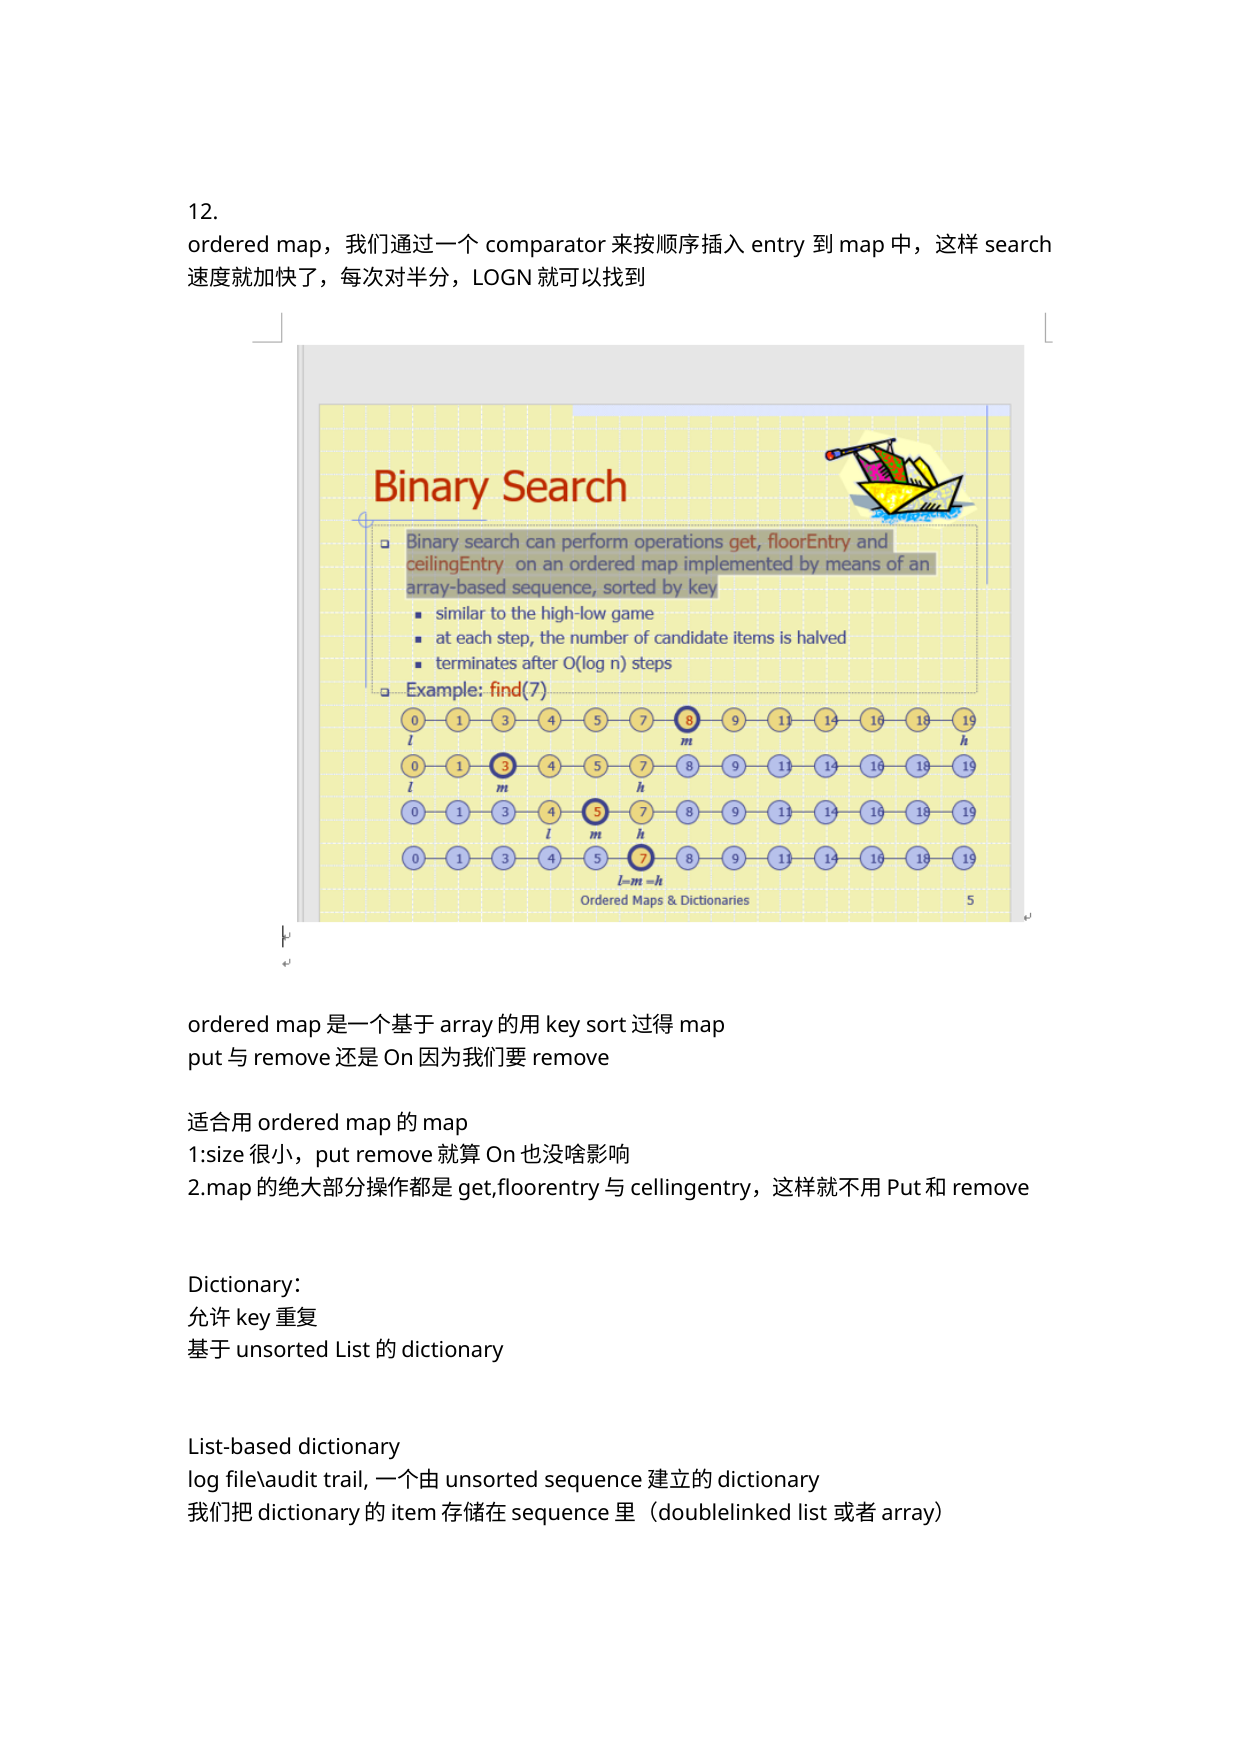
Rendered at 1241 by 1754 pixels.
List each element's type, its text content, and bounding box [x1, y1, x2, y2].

text ordered map，我们通过一个comparator来按顺序插入entry 到map中，这样search速度就加快了，每次对半分，LOGN就可以找到 [187, 227, 1053, 292]
text ordered map是一个基于array的用key sort过得map [187, 1007, 1053, 1039]
text 允许key重复 [187, 1299, 1053, 1332]
text 基于unsorted List的dictionary [187, 1332, 1053, 1364]
text Dictionary： [187, 1267, 1053, 1299]
text 我们把dictionary的item存储在sequence里（doublelinked list 或者array） [187, 1494, 1053, 1527]
text List-based dictionary [187, 1429, 1053, 1462]
text 1:size很小，put remove就算On也没啥影响 [187, 1137, 1053, 1169]
text 2.map的绝大部分操作都是get,floorentry与cellingentry，这样就不用Put和remove [187, 1169, 1053, 1202]
picture [187, 292, 1053, 975]
text log file\audit trail, 一个由unsorted sequence建立的dictionary [187, 1462, 1053, 1494]
text 12. [187, 194, 1053, 227]
text put与remove还是On因为我们要remove [187, 1039, 1053, 1072]
text 适合用ordered map的map [187, 1104, 1053, 1137]
